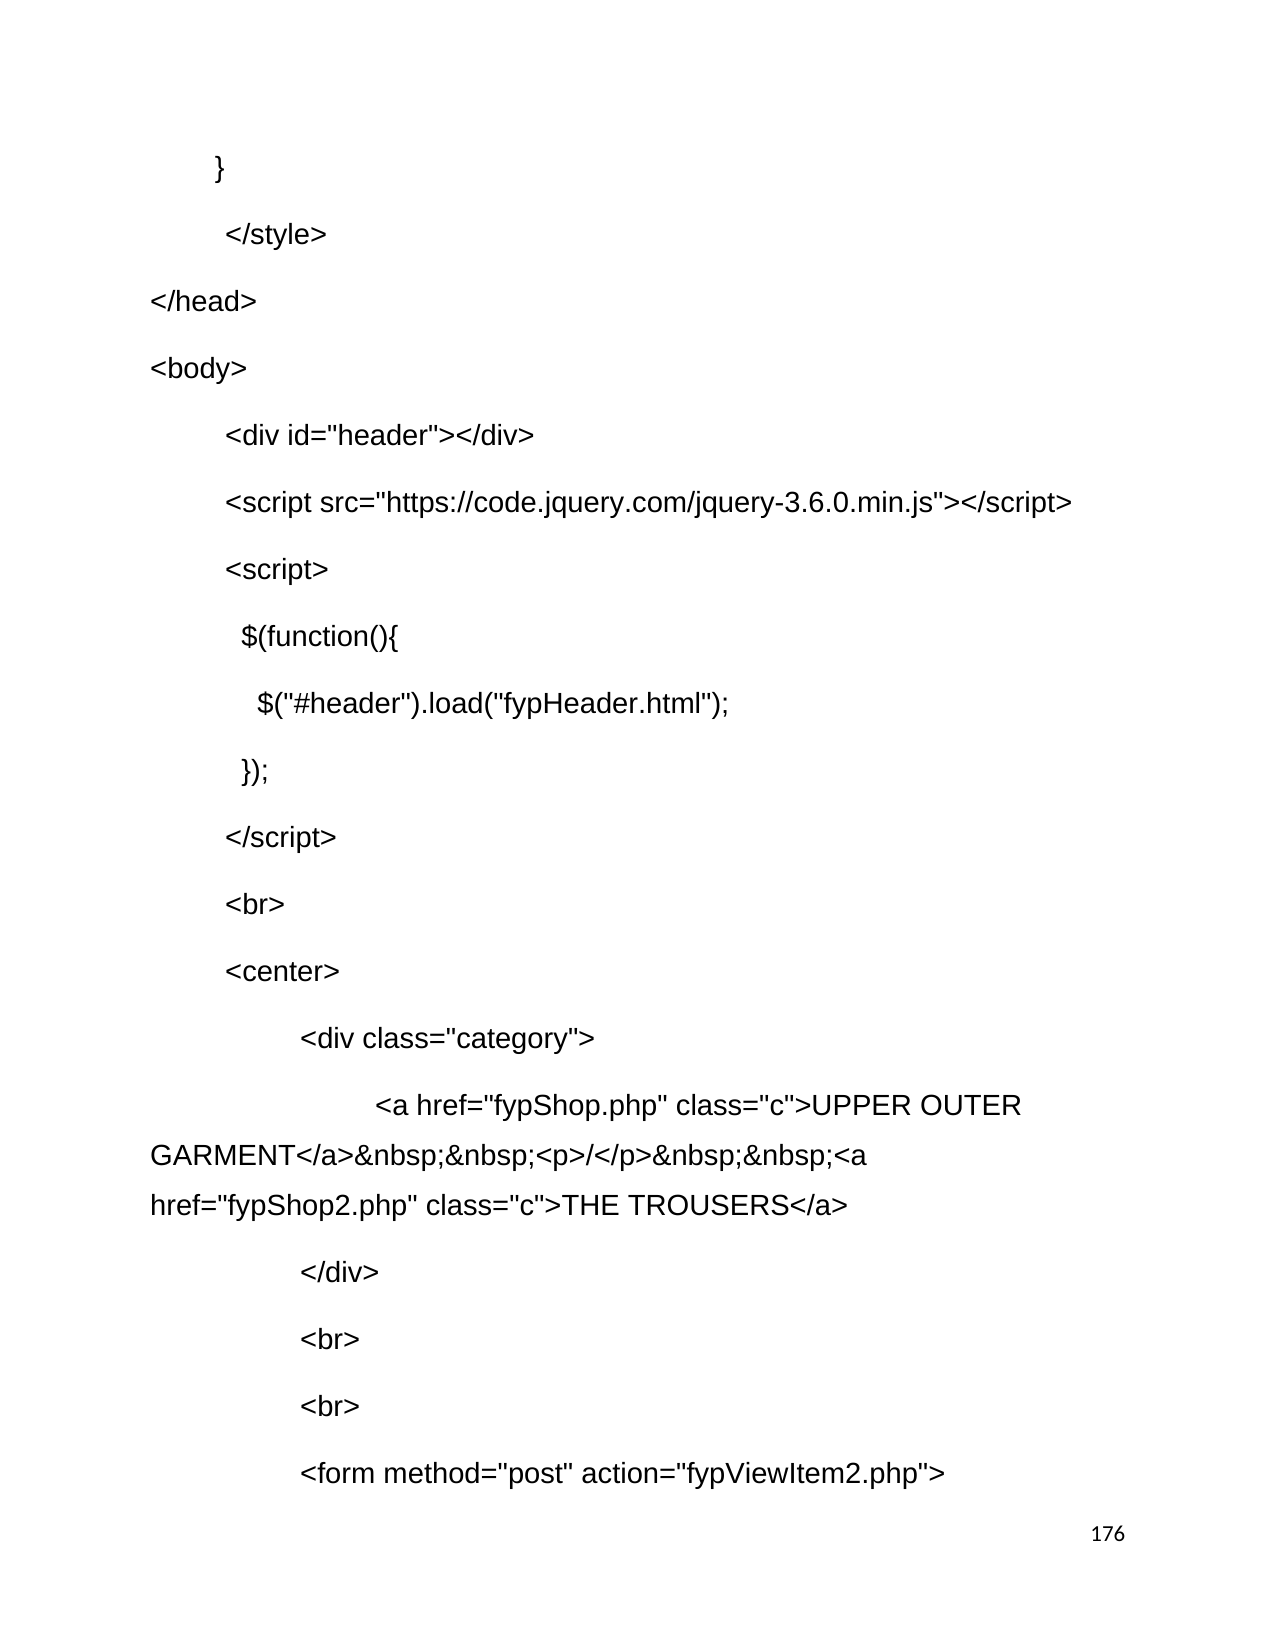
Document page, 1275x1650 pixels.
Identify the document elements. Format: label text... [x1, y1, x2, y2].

text </div> [150, 1255, 1125, 1289]
text <a href="fypShop.php" class="c">UPPER OUTER GARMENT</a>&nbsp;&nbsp;<p>/</p>&nbsp;&nbsp;<a href="fypShop2.php" class="c">THE TROUSERS</a> [150, 1088, 1125, 1222]
text <br> [150, 887, 1125, 920]
text <script> [150, 552, 1125, 585]
text <div id="header"></div> [150, 418, 1125, 451]
text }); [150, 753, 1125, 786]
text </head> [150, 284, 1125, 317]
text <form method="post" action="fypViewItem2.php"> [150, 1456, 1125, 1490]
text </style> [150, 217, 1125, 251]
text $(function(){ [150, 619, 1125, 652]
text </script> [150, 820, 1125, 853]
text } [150, 150, 1125, 183]
text <div class="category"> [150, 1021, 1125, 1054]
text <br> [150, 1322, 1125, 1356]
text <script src="https://code.jquery.com/jquery-3.6.0.min.js"></script> [150, 485, 1125, 518]
text $("#header").load("fypHeader.html"); [150, 686, 1125, 719]
text <body> [150, 351, 1125, 384]
text <br> [150, 1389, 1125, 1423]
text <center> [150, 954, 1125, 987]
